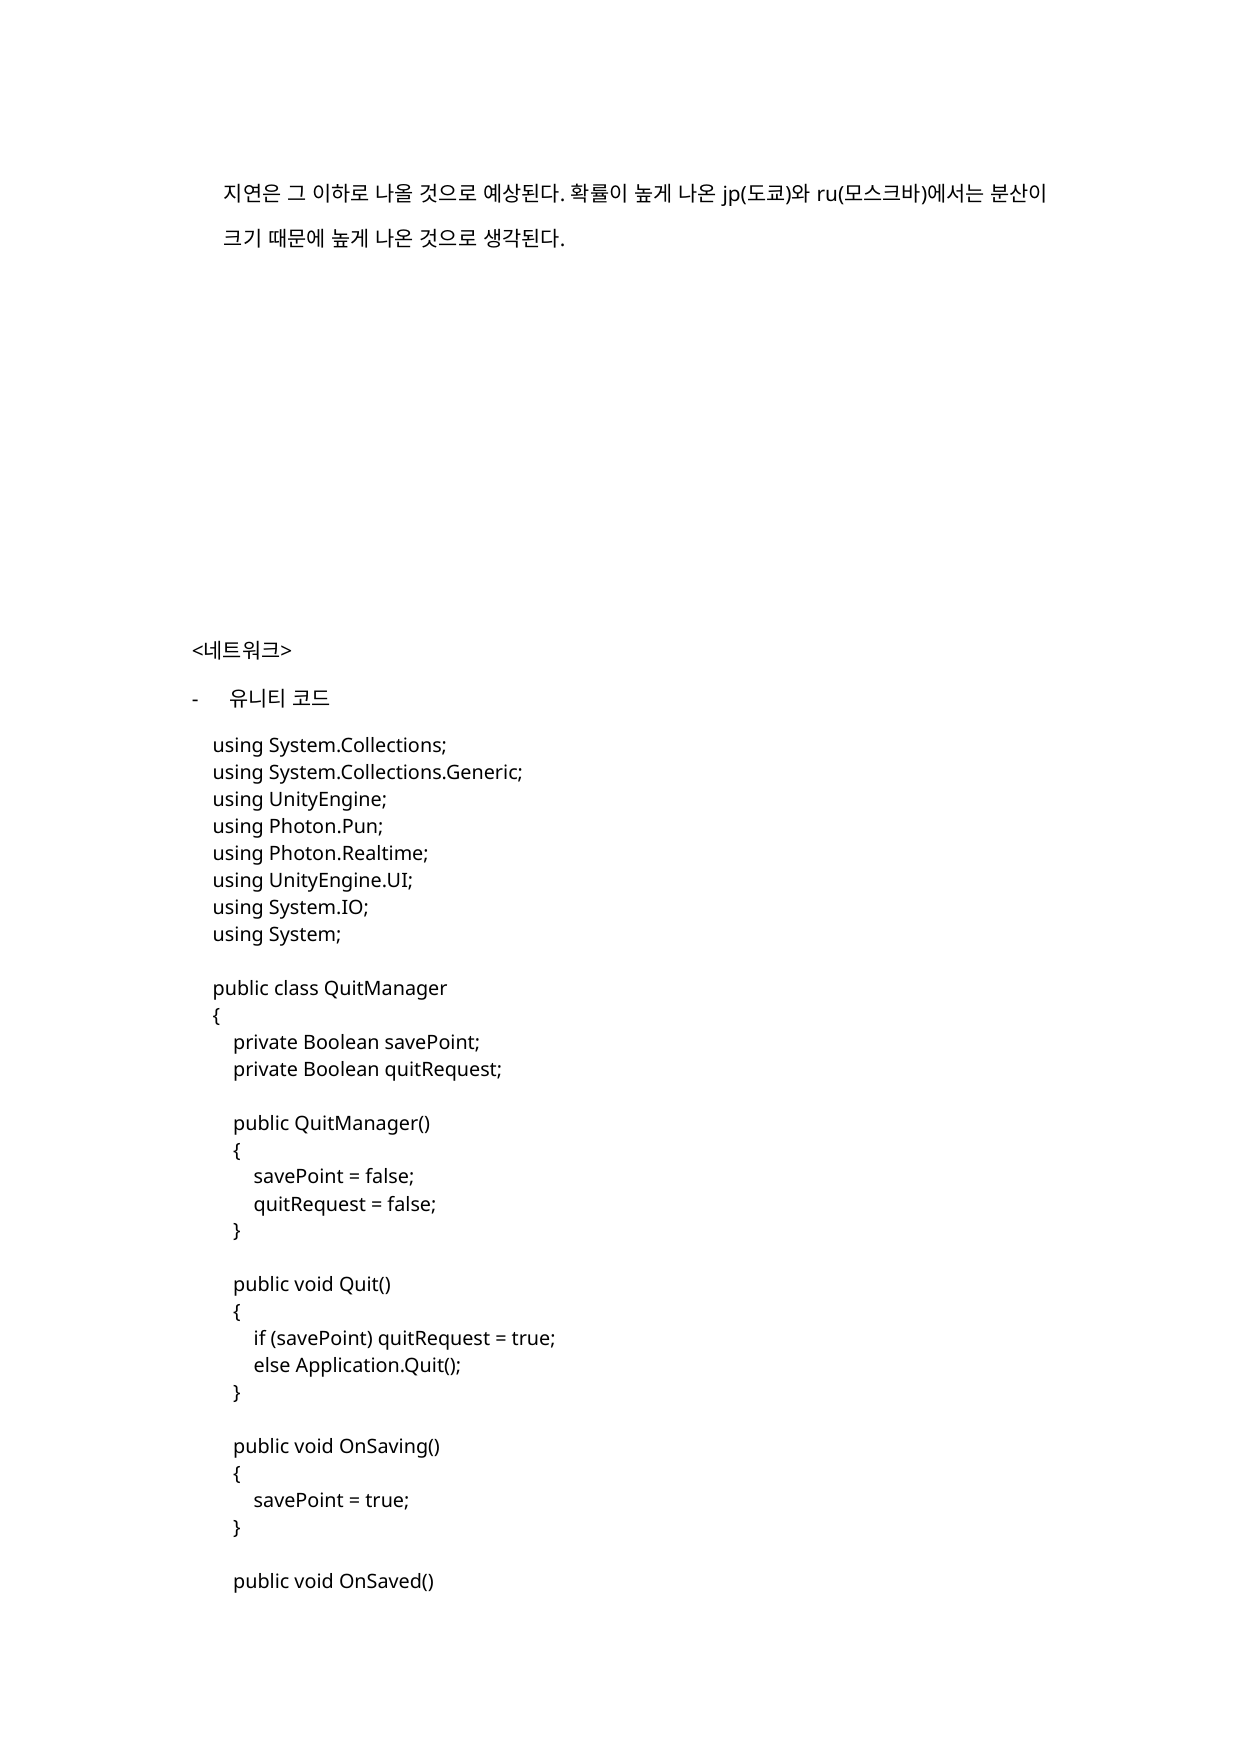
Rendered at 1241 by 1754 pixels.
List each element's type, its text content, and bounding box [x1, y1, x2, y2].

text if (savePoint) quitRequest = true; [212, 1325, 1090, 1352]
text { [212, 1136, 1090, 1163]
text public void OnSaving() [212, 1433, 1090, 1459]
text using System.IO; [212, 893, 1090, 920]
text savePoint = false; [212, 1163, 1090, 1190]
text { [212, 1459, 1090, 1487]
text using System.Collections.Generic; [212, 758, 1090, 785]
text } [212, 1513, 1090, 1541]
text private Boolean quitRequest; [212, 1055, 1090, 1082]
text using UnityEngine.UI; [212, 866, 1090, 893]
text { [212, 1001, 1090, 1028]
text using System; [212, 920, 1090, 947]
text <네트워크> [192, 634, 1090, 664]
text using Photon.Pun; [212, 812, 1090, 839]
list 유니티 코드 [192, 683, 1090, 713]
text savePoint = true; [212, 1487, 1090, 1513]
text using System.Collections; [212, 731, 1090, 758]
text public class QuitManager [212, 974, 1090, 1001]
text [223, 177, 1090, 253]
text using UnityEngine; [212, 785, 1090, 812]
text public void OnSaved() [212, 1567, 1090, 1594]
text { [212, 1298, 1090, 1325]
text private Boolean savePoint; [212, 1028, 1090, 1055]
text else Application.Quit(); [212, 1352, 1090, 1379]
text quitRequest = false; [212, 1190, 1090, 1217]
text public QuitManager() [212, 1109, 1090, 1136]
text public void Quit() [212, 1271, 1090, 1298]
text } [212, 1217, 1090, 1244]
text using Photon.Realtime; [212, 839, 1090, 866]
text } [212, 1379, 1090, 1406]
